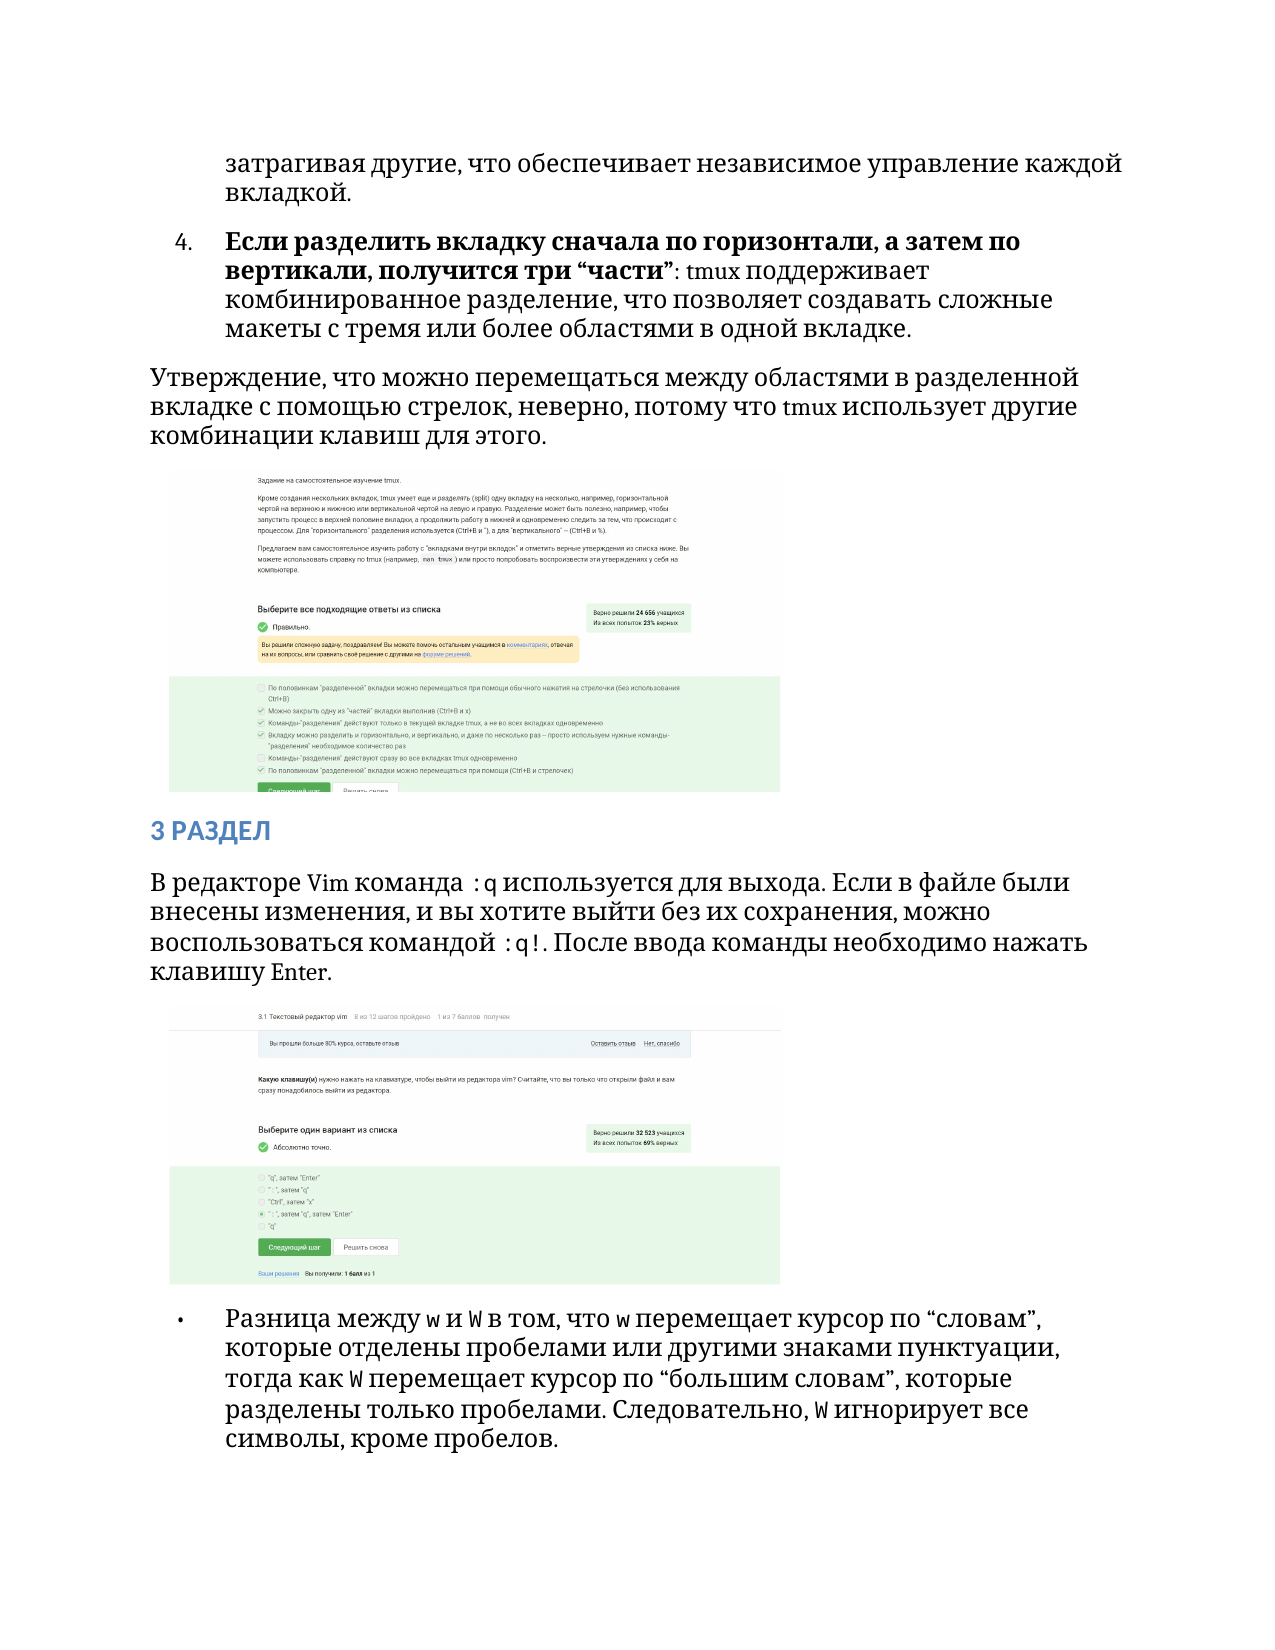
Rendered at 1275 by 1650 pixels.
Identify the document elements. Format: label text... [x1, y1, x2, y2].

picture [168, 469, 782, 792]
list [175, 150, 1125, 207]
picture [168, 1005, 782, 1285]
subtitle 3 РАЗДЕЛ [150, 812, 1125, 848]
list Разница между w и W в том, что w перемещает курсор по “словам”, которые отделены пробелами или другими знаками пунктуации, тогда как W перемещает курсор по “большим словам”, которые разделены только пробелами. Следовательно, W игнорирует все символы, кроме пробелов. [175, 1303, 1125, 1454]
text Утверждение, что можно перемещаться между областями в разделенной вкладке с помощью стрелок, неверно, потому что tmux использует другие комбинации клавиш для этого. [150, 364, 1125, 450]
text В редакторе Vim команда :q используется для выхода. Если в файле были внесены изменения, и вы хотите выйти без их сохранения, можно воспользоваться командой :q!. После ввода команды необходимо нажать клавишу Enter. [150, 867, 1125, 987]
list Если разделить вкладку сначала по горизонтали, а затем по вертикали, получится три “части”: tmux поддерживает комбинированное разделение, что позволяет создавать сложные макеты с тремя или более областями в одной вкладке. [175, 228, 1125, 343]
